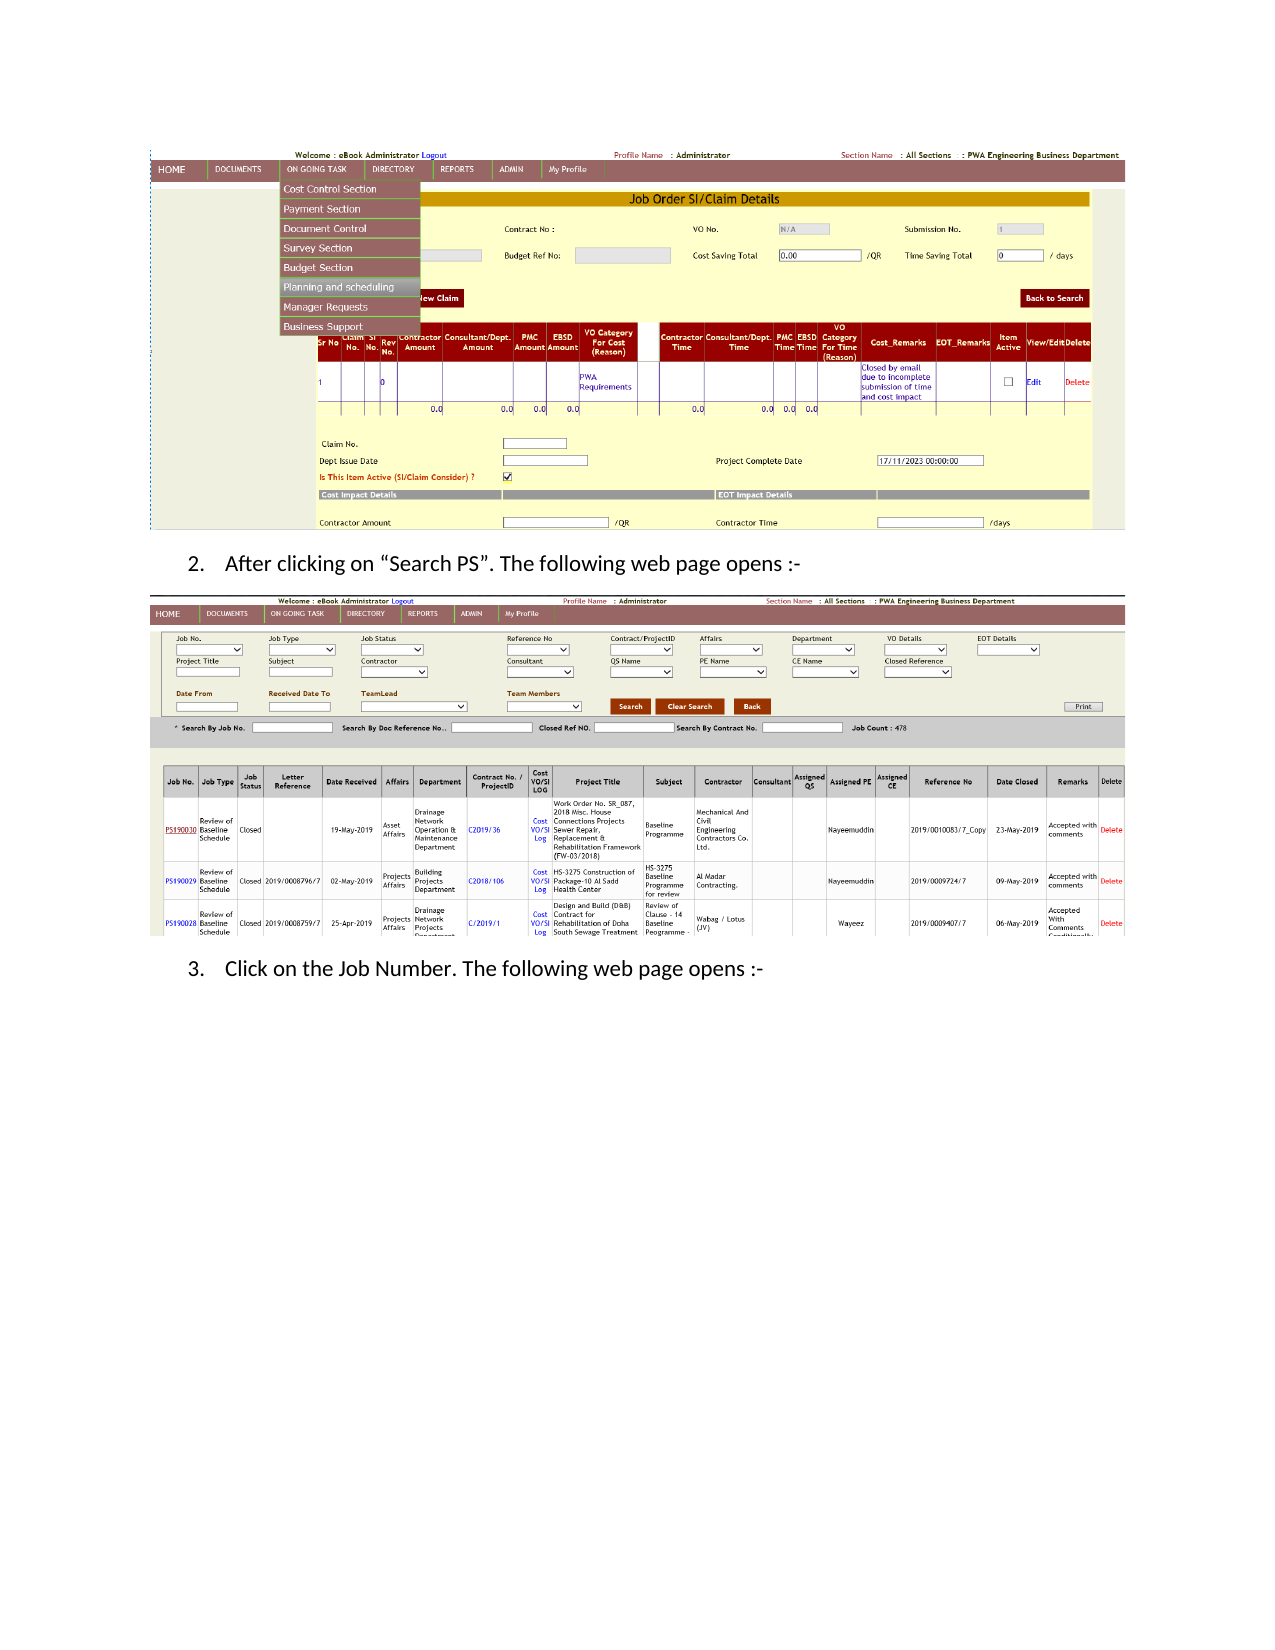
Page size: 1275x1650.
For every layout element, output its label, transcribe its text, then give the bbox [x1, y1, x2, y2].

picture [150, 150, 1125, 530]
list After clicking on “Search PS”. The following web page opens :- [187, 549, 1125, 577]
list Click on the Job Number. The following web page opens :- [187, 954, 1125, 982]
picture [150, 595, 1125, 936]
